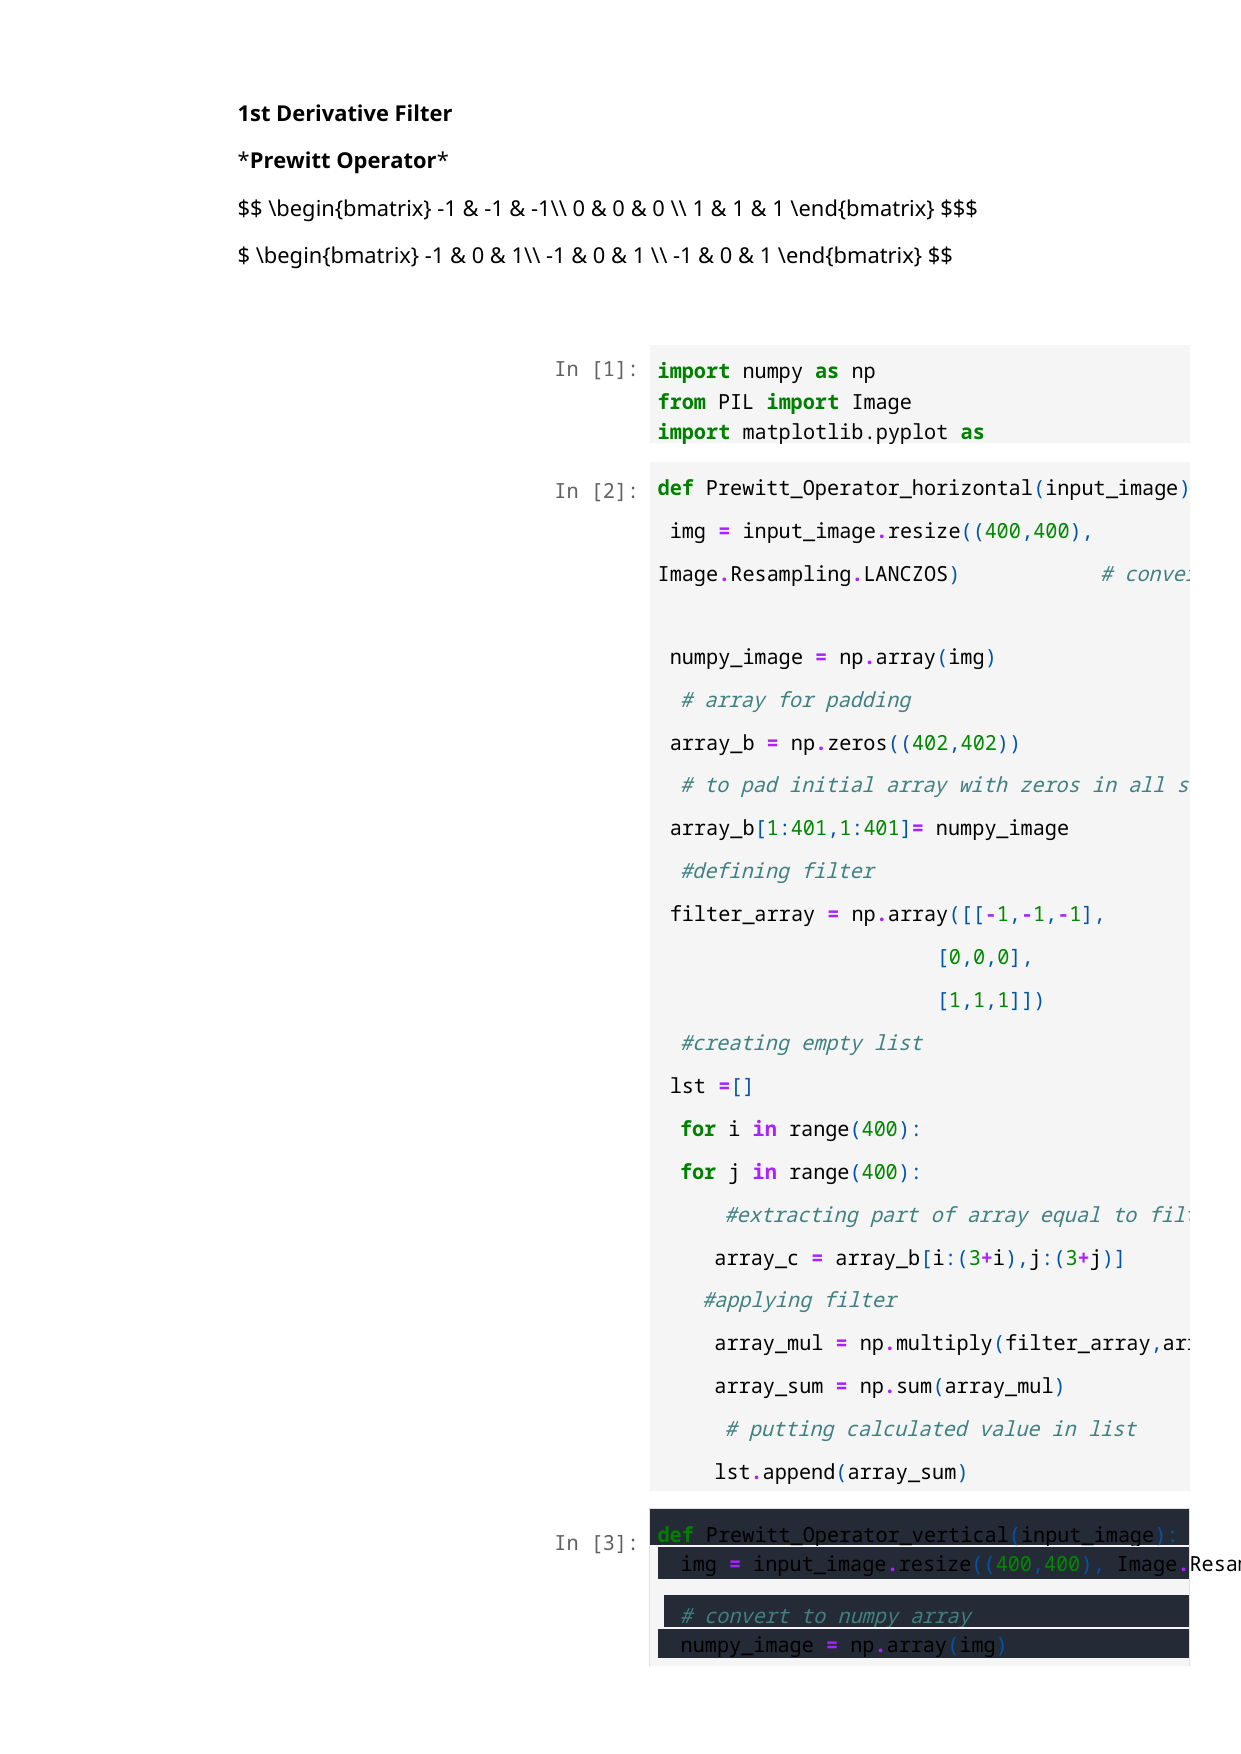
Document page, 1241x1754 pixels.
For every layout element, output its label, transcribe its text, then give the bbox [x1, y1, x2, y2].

table_header [643, 339, 1189, 1666]
text 1st Derivative Filter *Prewitt Operator* $$ \begin{bmatrix} -1 & -1 & -1\\ 0 & 0 & 0 \\ 1 & 1 & 1 \end{bmatrix} $$$$ \begin{bmatrix} -1 & 0 & 1\\ -1 & 0 & 1 \\ -1 & 0 & 1 \end{bmatrix} $$ [237, 98, 988, 270]
table_header In [1]: In [2]: In [3]: [97, 339, 643, 1666]
